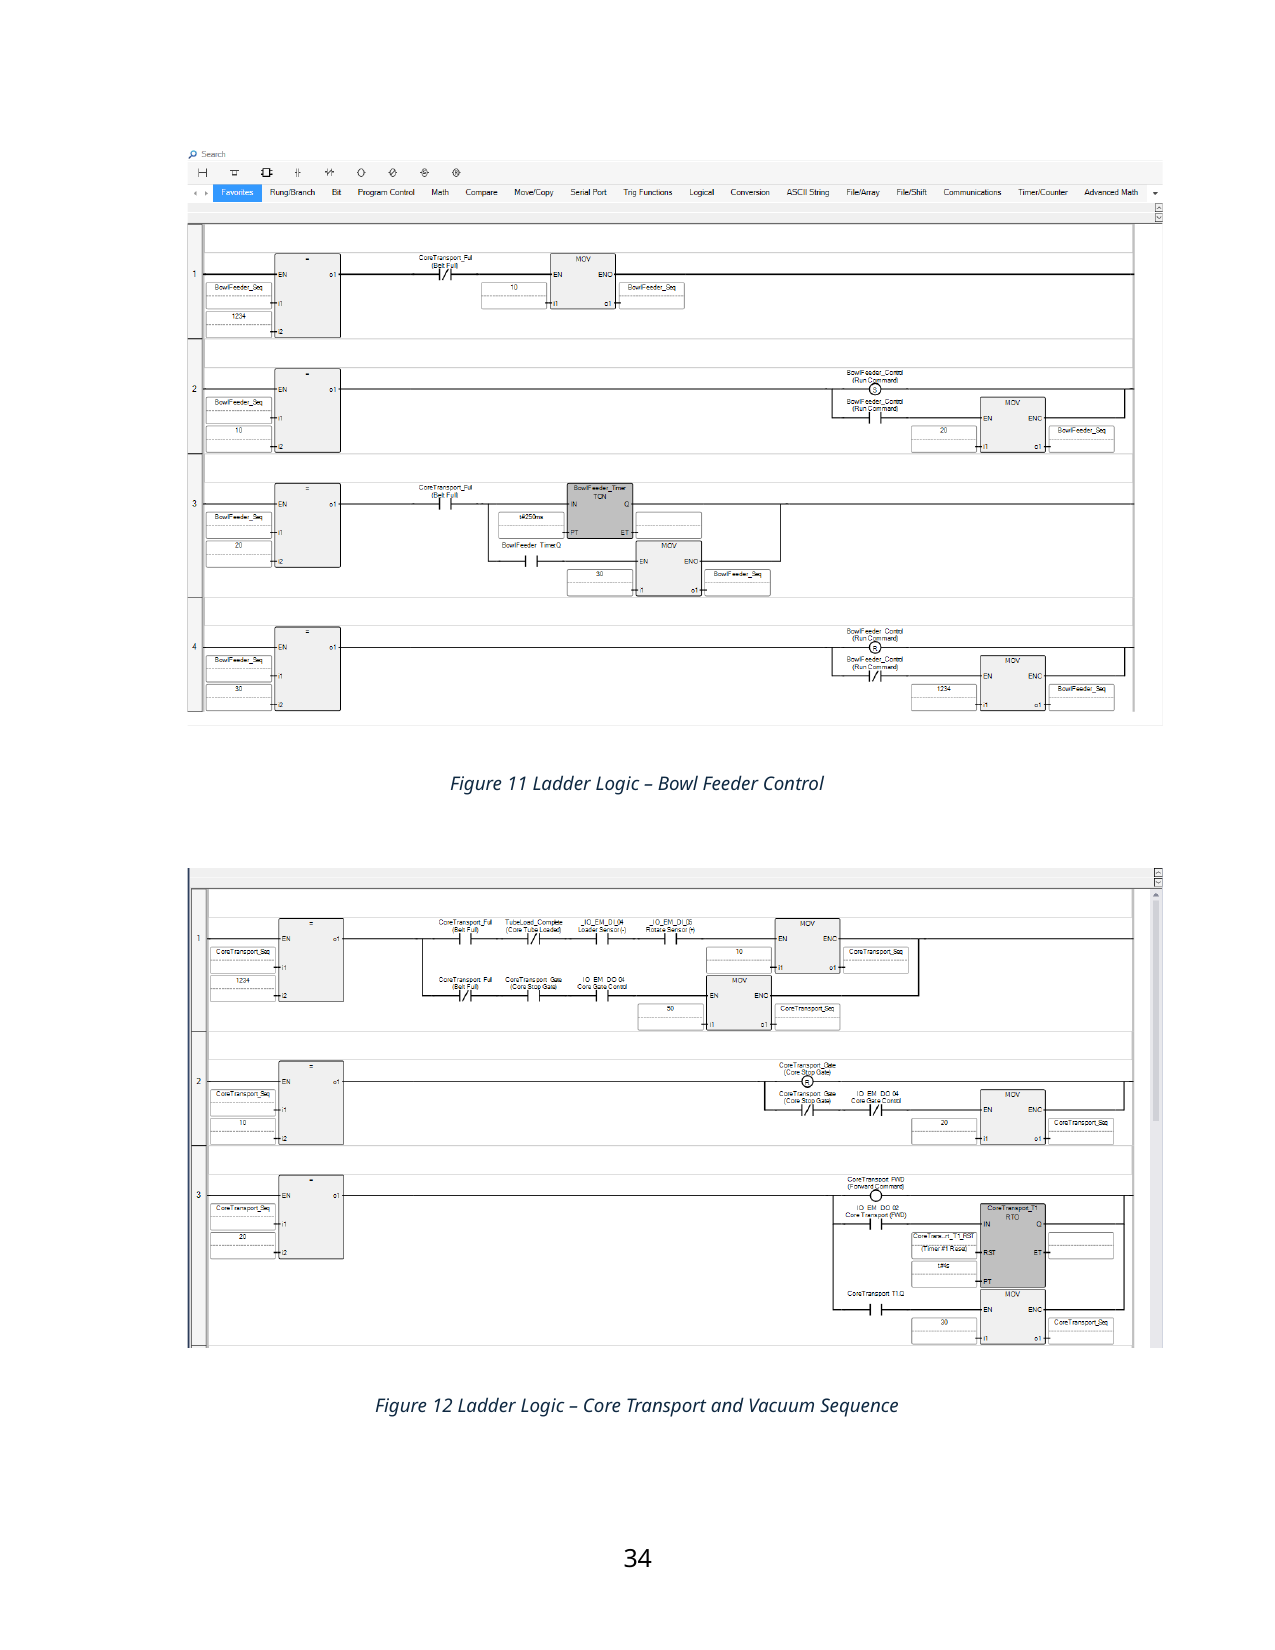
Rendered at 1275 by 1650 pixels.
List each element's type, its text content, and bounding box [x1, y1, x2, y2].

text Figure 11 Ladder Logic – Bowl Feeder Control [375, 770, 1125, 795]
picture [187, 150, 1163, 726]
text Figure 12 Ladder Logic – Core Transport and Vacuum Sequence [375, 1392, 1125, 1418]
picture [187, 868, 1163, 1348]
